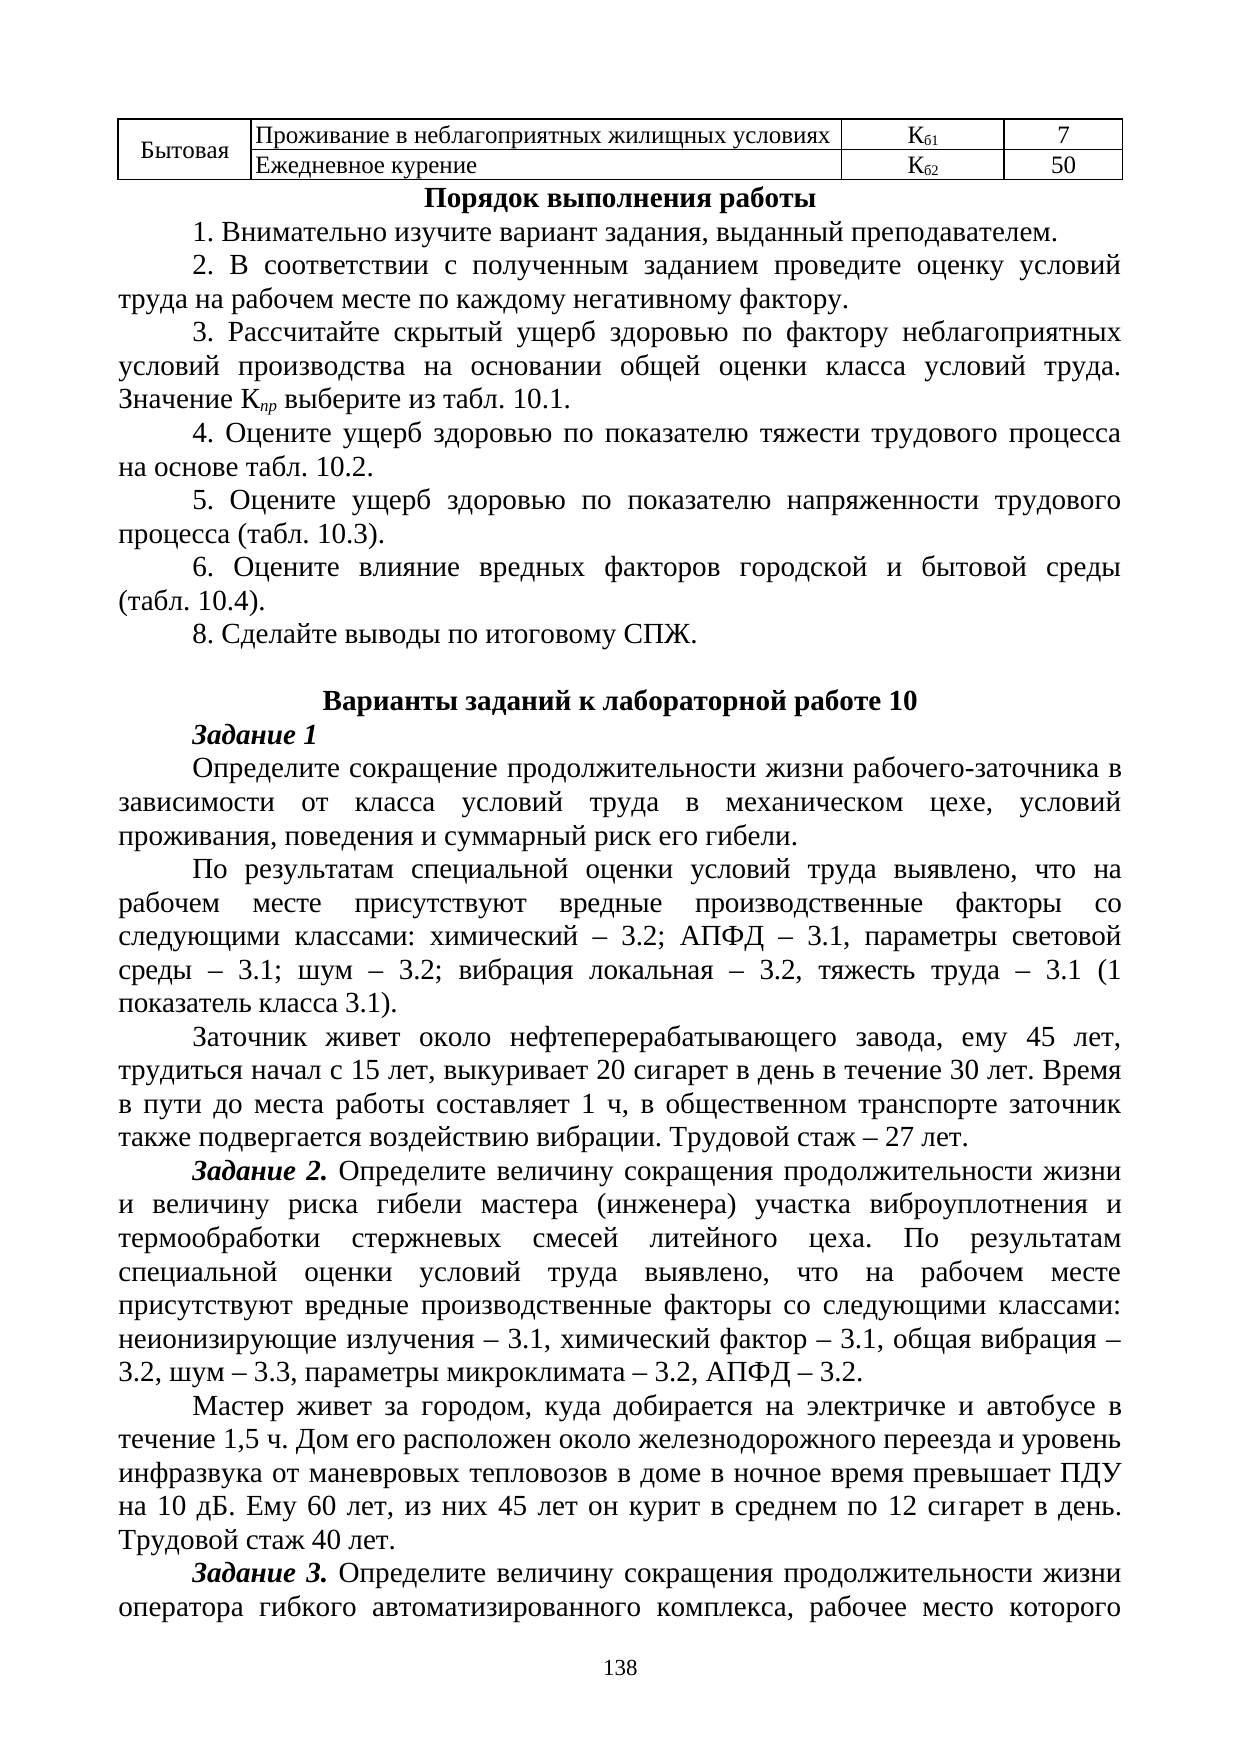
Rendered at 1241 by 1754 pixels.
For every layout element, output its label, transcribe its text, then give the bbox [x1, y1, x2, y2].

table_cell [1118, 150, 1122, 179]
text 3. Рассчитайте скрытый ущерб здоровью по фактору неблагоприятных условий производства на основании общей оценки класса условий труда. Значение Кпр выберите из табл. 10.1. [118, 314, 1122, 415]
text 6. Оцените влияние вредных факторов городской и бытовой среды (табл. 10.4). [118, 549, 1122, 616]
text Заточник живет около нефтеперерабатывающего завода, ему 45 лет, трудиться начал с 15 лет, выкуривает 20 сигарет в день в течение 30 лет. Время в пути до места работы составляет 1 ч, в общественном транспорте заточник также подвергается воздействию вибрации. Трудовой стаж – 27 лет. [118, 1019, 1122, 1153]
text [118, 1556, 1122, 1623]
text Порядок выполнения работы [118, 180, 1122, 214]
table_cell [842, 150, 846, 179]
text 5. Оцените ущерб здоровью по показателю напряженности трудового процесса (табл. 10.3). [118, 482, 1122, 549]
text 2. В соответствии с полученным заданием проведите оценку условий труда на рабочем месте по каждому негативному фактору. [118, 247, 1122, 314]
text Задание 2. Определите величину сокращения продолжительности жизни и величину риска гибели мастера (инженера) участка виброуплотнения и термообработки стержневых смесей литейного цеха. По результатам специальной оценки условий труда выявлено, что на рабочем месте присутствуют вредные производственные факторы со следующими классами: неионизирующие излучения – 3.1, химический фактор – 3.1, общая вибрация – 3.2, шум – 3.3, параметры микроклимата – 3.2, АПФД – 3.2. [118, 1153, 1122, 1388]
text По результатам специальной оценки условий труда выявлено, что на рабочем месте присутствуют вредные производственные факторы со следующими классами: химический – 3.2; АПФД – 3.1, параметры световой среды – 3.1; шум – 3.2; вибрация локальная – 3.2, тяжесть труда – 3.1 (1 показатель класса 3.1). [118, 851, 1122, 1019]
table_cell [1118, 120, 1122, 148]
text 1. Внимательно изучите вариант задания, выданный преподавателем. [118, 214, 1122, 247]
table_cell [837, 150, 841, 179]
text Задание 1 [118, 717, 1122, 751]
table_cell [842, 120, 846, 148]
text 8. Сделайте выводы по итоговому СПЖ. [118, 616, 1122, 650]
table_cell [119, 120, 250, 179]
text Мастер живет за городом, куда добирается на электричке и автобусе в течение 1,5 ч. Дом его расположен около железнодорожного переезда и уровень инфразвука от маневровых тепловозов в доме в ночное время превышает ПДУ на 10 дБ. Ему 60 лет, из них 45 лет он курит в среднем по 12 сигарет в день. Трудовой стаж 40 лет. [118, 1388, 1122, 1556]
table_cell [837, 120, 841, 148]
text Определите сокращение продолжительности жизни рабочего-заточника в зависимости от класса условий труда в механическом цехе, условий проживания, поведения и суммарный риск его гибели. [118, 751, 1122, 851]
text Варианты заданий к лабораторной работе 10 [118, 683, 1122, 717]
text 4. Оцените ущерб здоровью по показателю тяжести трудового процесса на основе табл. 10.2. [118, 415, 1122, 482]
